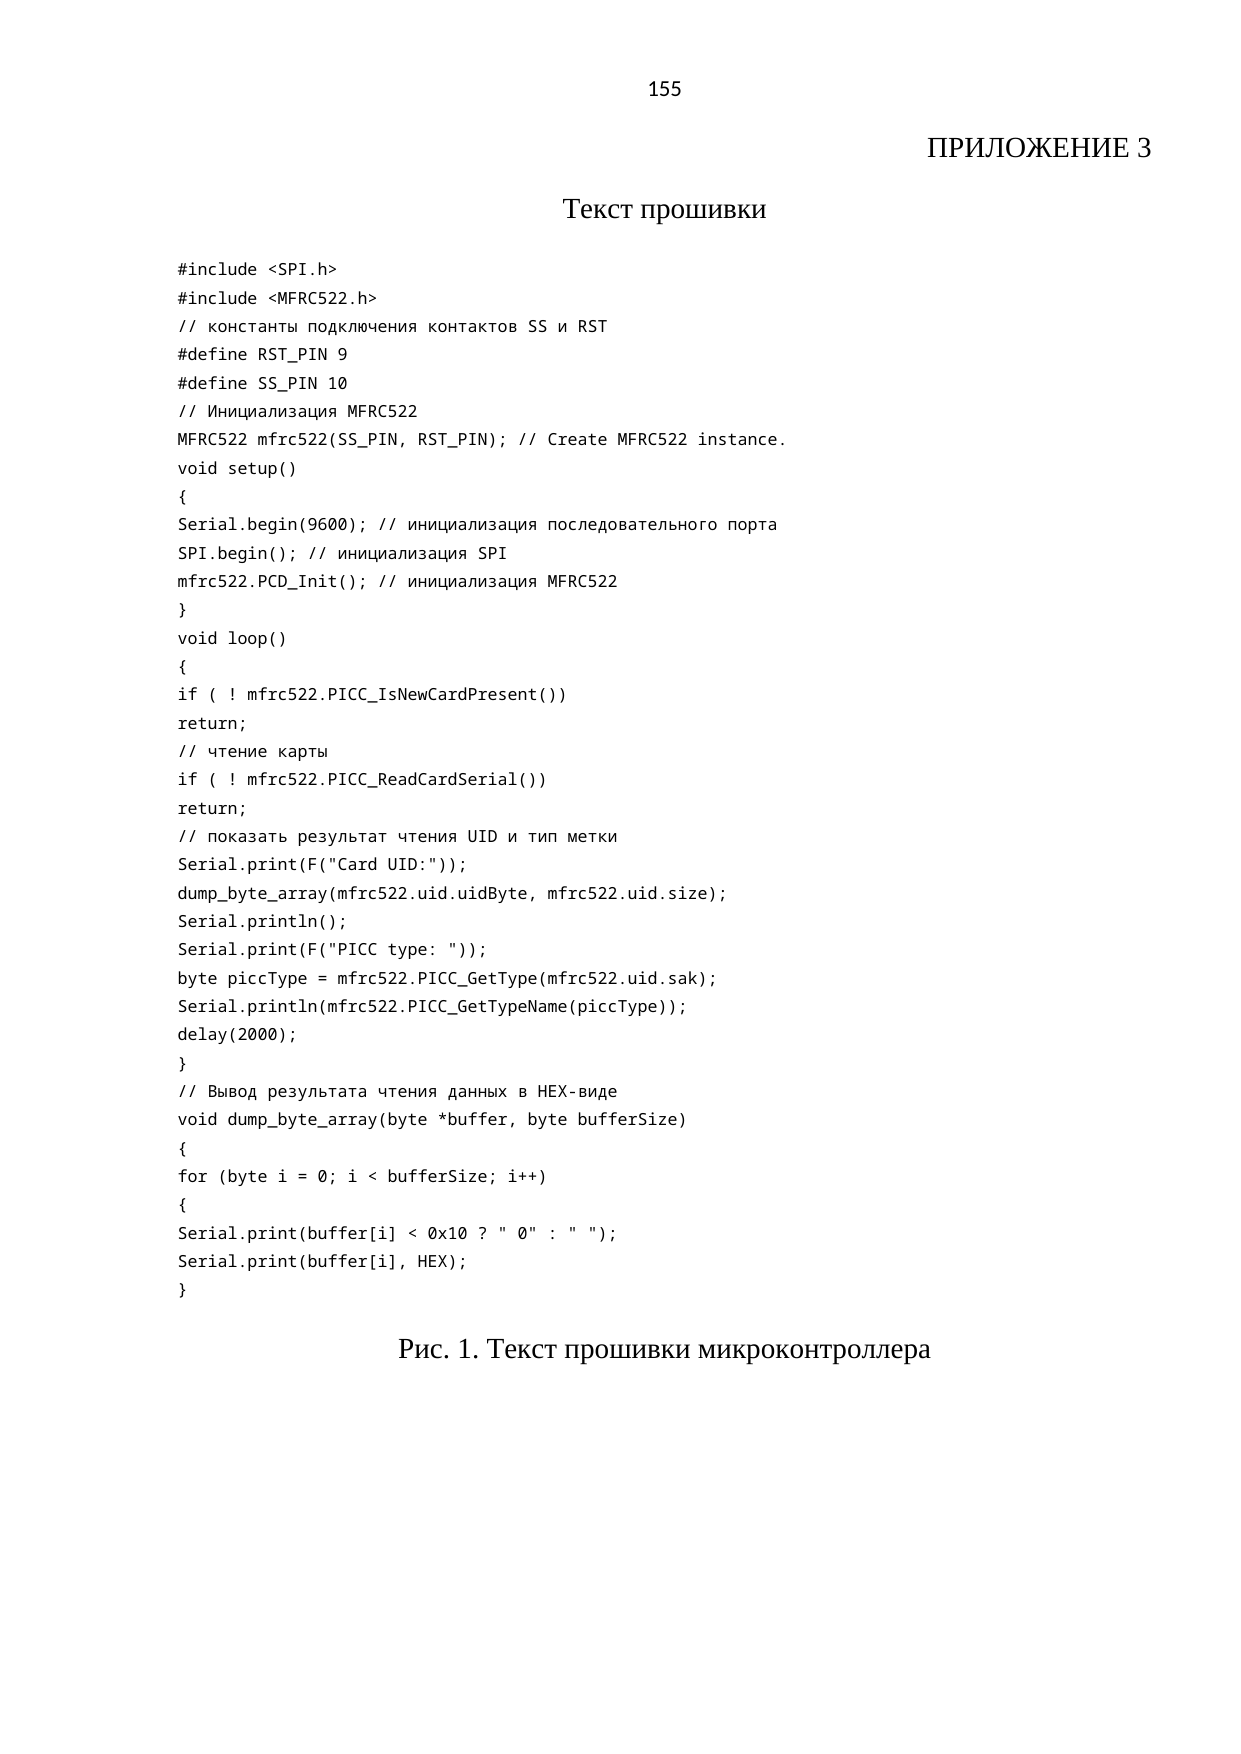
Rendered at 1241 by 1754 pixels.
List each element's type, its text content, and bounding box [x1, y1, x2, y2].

text // Инициализация MFRC522 [177, 400, 1152, 422]
text delay(2000); [177, 1023, 1152, 1046]
text mfrc522.PCD_Init(); // инициализация MFRC522 [177, 570, 1152, 592]
text void setup() [177, 456, 1152, 479]
text Serial.begin(9600); // инициализация последовательного порта [177, 513, 1152, 536]
text byte piccType = mfrc522.PICC_GetType(mfrc522.uid.sak); [177, 966, 1152, 989]
text Serial.print(F("PICC type: ")); [177, 938, 1152, 961]
text } [177, 1278, 1152, 1301]
text void loop() [177, 626, 1152, 649]
text // Вывод результата чтения данных в HEX-виде [177, 1080, 1152, 1102]
text { [177, 1193, 1152, 1216]
text { [177, 655, 1152, 677]
text MFRC522 mfrc522(SS_PIN, RST_PIN); // Create MFRC522 instance. [177, 428, 1152, 451]
text // показать результат чтения UID и тип метки [177, 825, 1152, 847]
subtitle Текст прошивки [177, 191, 1152, 224]
text } [177, 1051, 1152, 1074]
text Serial.print(buffer[i], HEX); [177, 1250, 1152, 1272]
text if ( ! mfrc522.PICC_ReadCardSerial()) [177, 768, 1152, 791]
text return; [177, 796, 1152, 819]
text Serial.print(F("Card UID:")); [177, 853, 1152, 876]
text return; [177, 711, 1152, 734]
text { [177, 485, 1152, 507]
text #define RST_PIN 9 [177, 343, 1152, 366]
text } [177, 598, 1152, 621]
text // константы подключения контактов SS и RST [177, 315, 1152, 337]
text Serial.println(); [177, 910, 1152, 932]
text Serial.print(buffer[i] < 0x10 ? " 0" : " "); [177, 1221, 1152, 1244]
text if ( ! mfrc522.PICC_IsNewCardPresent()) [177, 683, 1152, 706]
text SPI.begin(); // инициализация SPI [177, 541, 1152, 564]
text #include <SPI.h> [177, 258, 1152, 281]
text #define SS_PIN 10 [177, 371, 1152, 394]
text ПРИЛОЖЕНИЕ 3 [177, 130, 1152, 163]
text for (byte i = 0; i < bufferSize; i++) [177, 1165, 1152, 1187]
text void dump_byte_array(byte *buffer, byte bufferSize) [177, 1108, 1152, 1131]
text Рис. 1. Текст прошивки микроконтроллера [177, 1331, 1152, 1365]
text { [177, 1136, 1152, 1159]
text // чтение карты [177, 740, 1152, 762]
text #include <MFRC522.h> [177, 286, 1152, 309]
text dump_byte_array(mfrc522.uid.uidByte, mfrc522.uid.size); [177, 881, 1152, 904]
text Serial.println(mfrc522.PICC_GetTypeName(piccType)); [177, 995, 1152, 1017]
